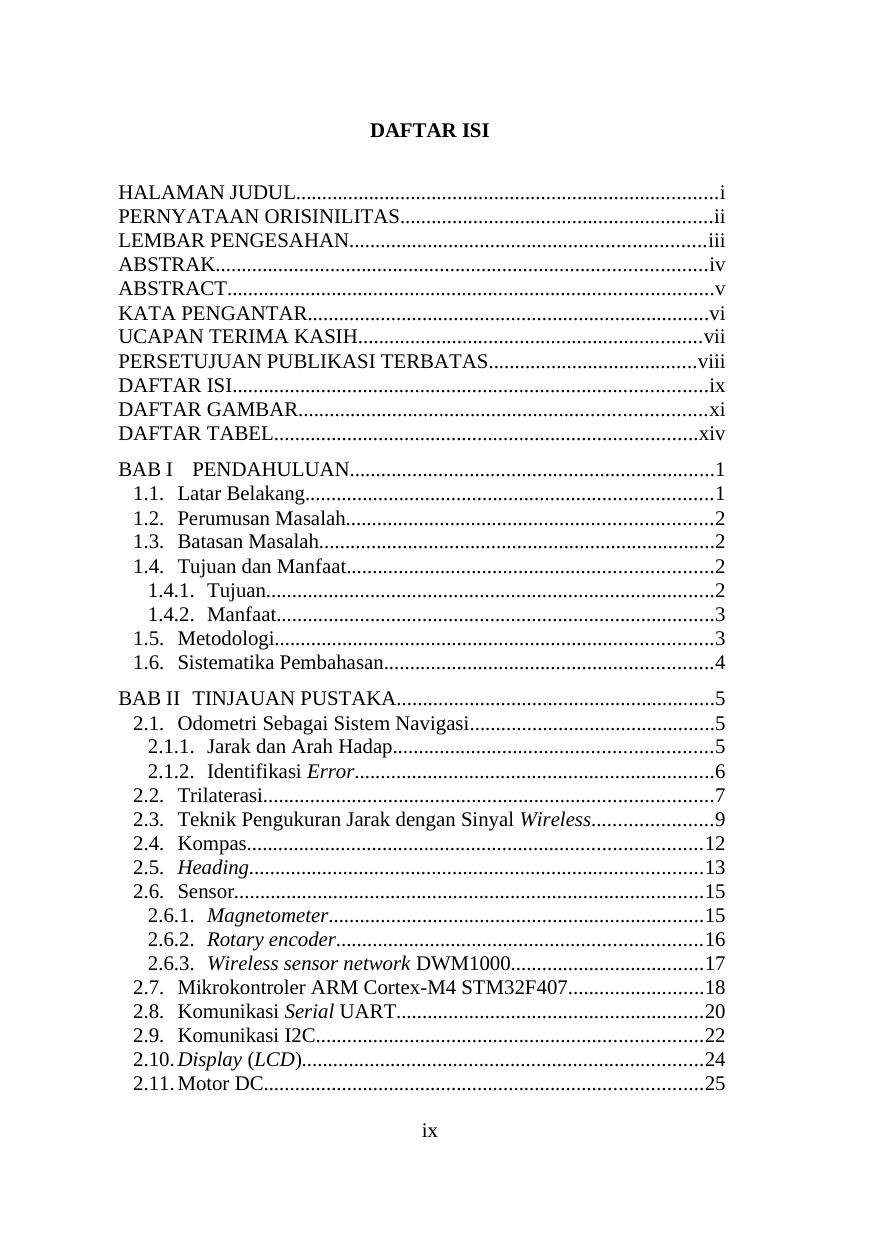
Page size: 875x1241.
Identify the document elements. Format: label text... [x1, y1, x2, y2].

subtitle DAFTAR ISI [118, 118, 741, 142]
